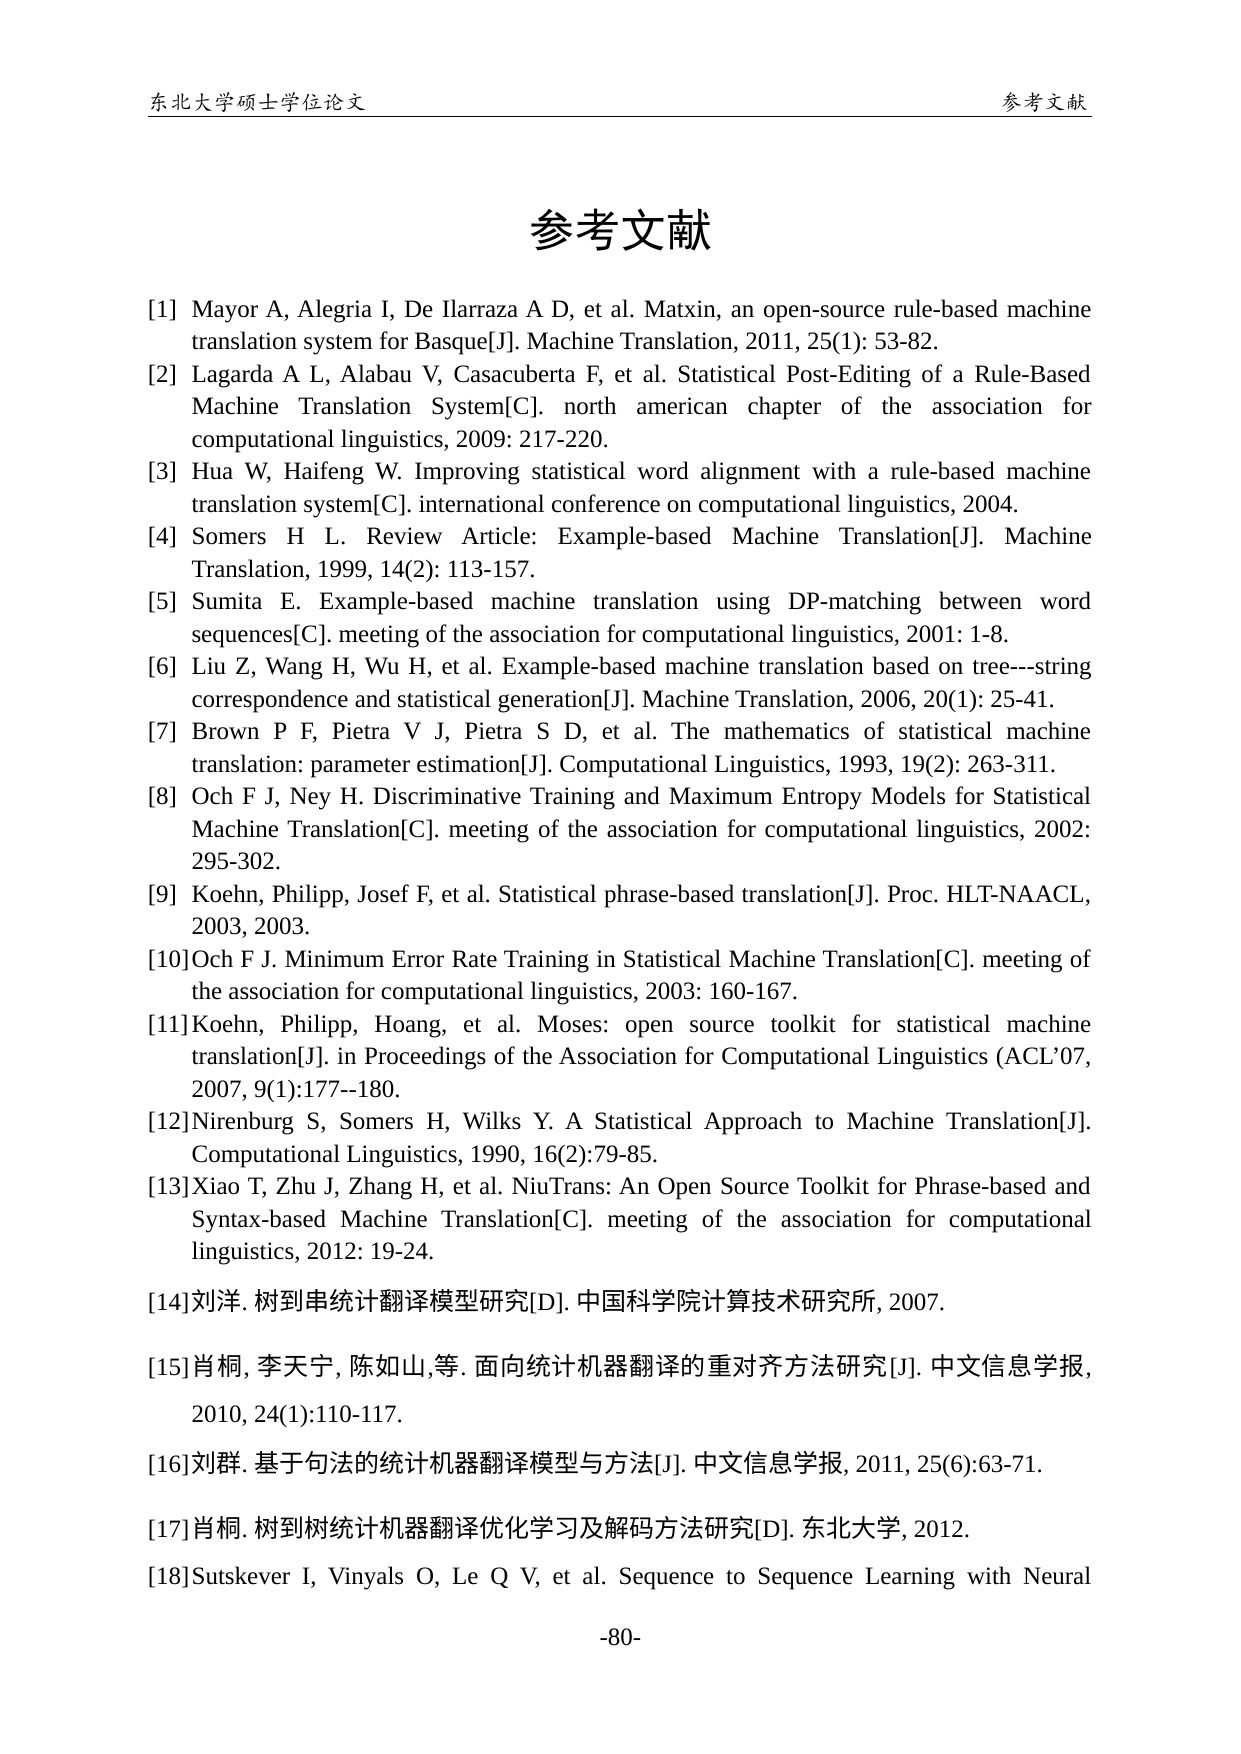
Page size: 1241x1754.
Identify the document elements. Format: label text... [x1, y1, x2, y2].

list Hua W, Haifeng W. Improving statistical word alignment with a rule-based machine translation system[C]. international conference on computational linguistics, 2004. [148, 454, 1092, 519]
list Koehn, Philipp, Hoang, et al. Moses: open source toolkit for statistical machine translation[J]. in Proceedings of the Association for Computational Linguistics (ACL’07, 2007, 9(1):177--180. [148, 1007, 1092, 1104]
list Somers H L. Review Article: Example-based Machine Translation[J]. Machine Translation, 1999, 14(2): 113-157. [148, 519, 1092, 584]
list Liu Z, Wang H, Wu H, et al. Example-based machine translation based on tree---string correspondence and statistical generation[J]. Machine Translation, 2006, 20(1): 25-41. [148, 649, 1092, 714]
list Och F J. Minimum Error Rate Training in Statistical Machine Translation[C]. meeting of the association for computational linguistics, 2003: 160-167. [148, 942, 1092, 1007]
list Xiao T, Zhu J, Zhang H, et al. NiuTrans: An Open Source Toolkit for Phrase-based and Syntax-based Machine Translation[C]. meeting of the association for computational linguistics, 2012: 19-24. [148, 1169, 1092, 1267]
list Och F J, Ney H. Discriminative Training and Maximum Entropy Models for Statistical Machine Translation[C]. meeting of the association for computational linguistics, 2002: 295-302. [148, 779, 1092, 877]
text 参考文献 [148, 194, 1092, 259]
list Koehn, Philipp, Josef F, et al. Statistical phrase-based translation[J]. Proc. HLT-NAACL, 2003, 2003. [148, 877, 1092, 942]
list 肖桐. 树到树统计机器翻译优化学习及解码方法研究[D]. 东北大学, 2012. [148, 1494, 1092, 1559]
list Sumita E. Example-based machine translation using DP-matching between word sequences[C]. meeting of the association for computational linguistics, 2001: 1-8. [148, 584, 1092, 649]
list 刘群. 基于句法的统计机器翻译模型与方法[J]. 中文信息学报, 2011, 25(6):63-71. [148, 1429, 1092, 1494]
list Brown P F, Pietra V J, Pietra S D, et al. The mathematics of statistical machine translation: parameter estimation[J]. Computational Linguistics, 1993, 19(2): 263-311. [148, 714, 1092, 779]
list Lagarda A L, Alabau V, Casacuberta F, et al. Statistical Post-Editing of a Rule-Based Machine Translation System[C]. north american chapter of the association for computational linguistics, 2009: 217-220. [148, 357, 1092, 454]
list 肖桐, 李天宁, 陈如山,等. 面向统计机器翻译的重对齐方法研究[J]. 中文信息学报, 2010, 24(1):110-117. [148, 1332, 1092, 1429]
list Nirenburg S, Somers H, Wilks Y. A Statistical Approach to Machine Translation[J]. Computational Linguistics, 1990, 16(2):79-85. [148, 1104, 1092, 1169]
list Mayor A, Alegria I, De Ilarraza A D, et al. Matxin, an open-source rule-based machine translation system for Basque[J]. Machine Translation, 2011, 25(1): 53-82. [148, 292, 1092, 357]
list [148, 1559, 1092, 1592]
list 刘洋. 树到串统计翻译模型研究[D]. 中国科学院计算技术研究所, 2007. [148, 1267, 1092, 1332]
